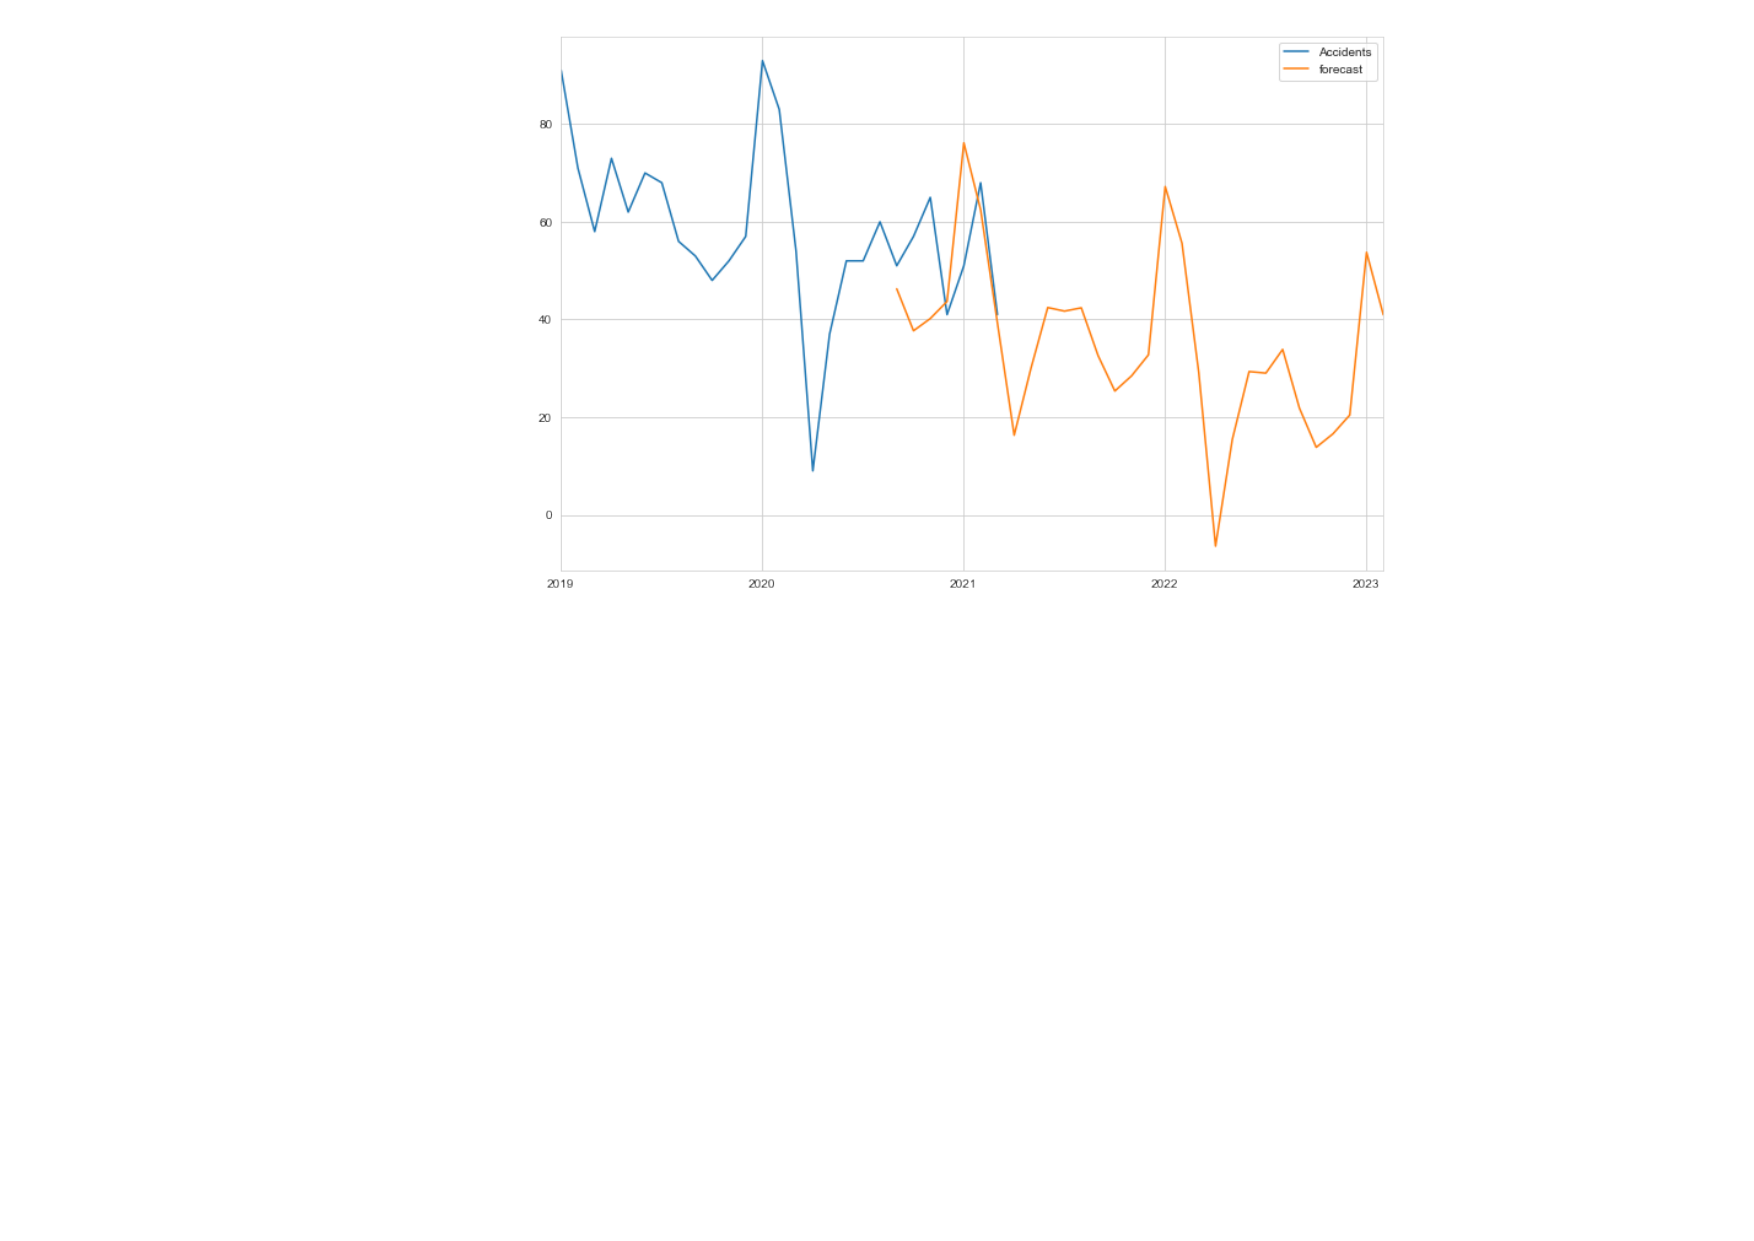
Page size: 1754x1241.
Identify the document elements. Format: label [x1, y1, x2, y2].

picture [530, 28, 1392, 599]
